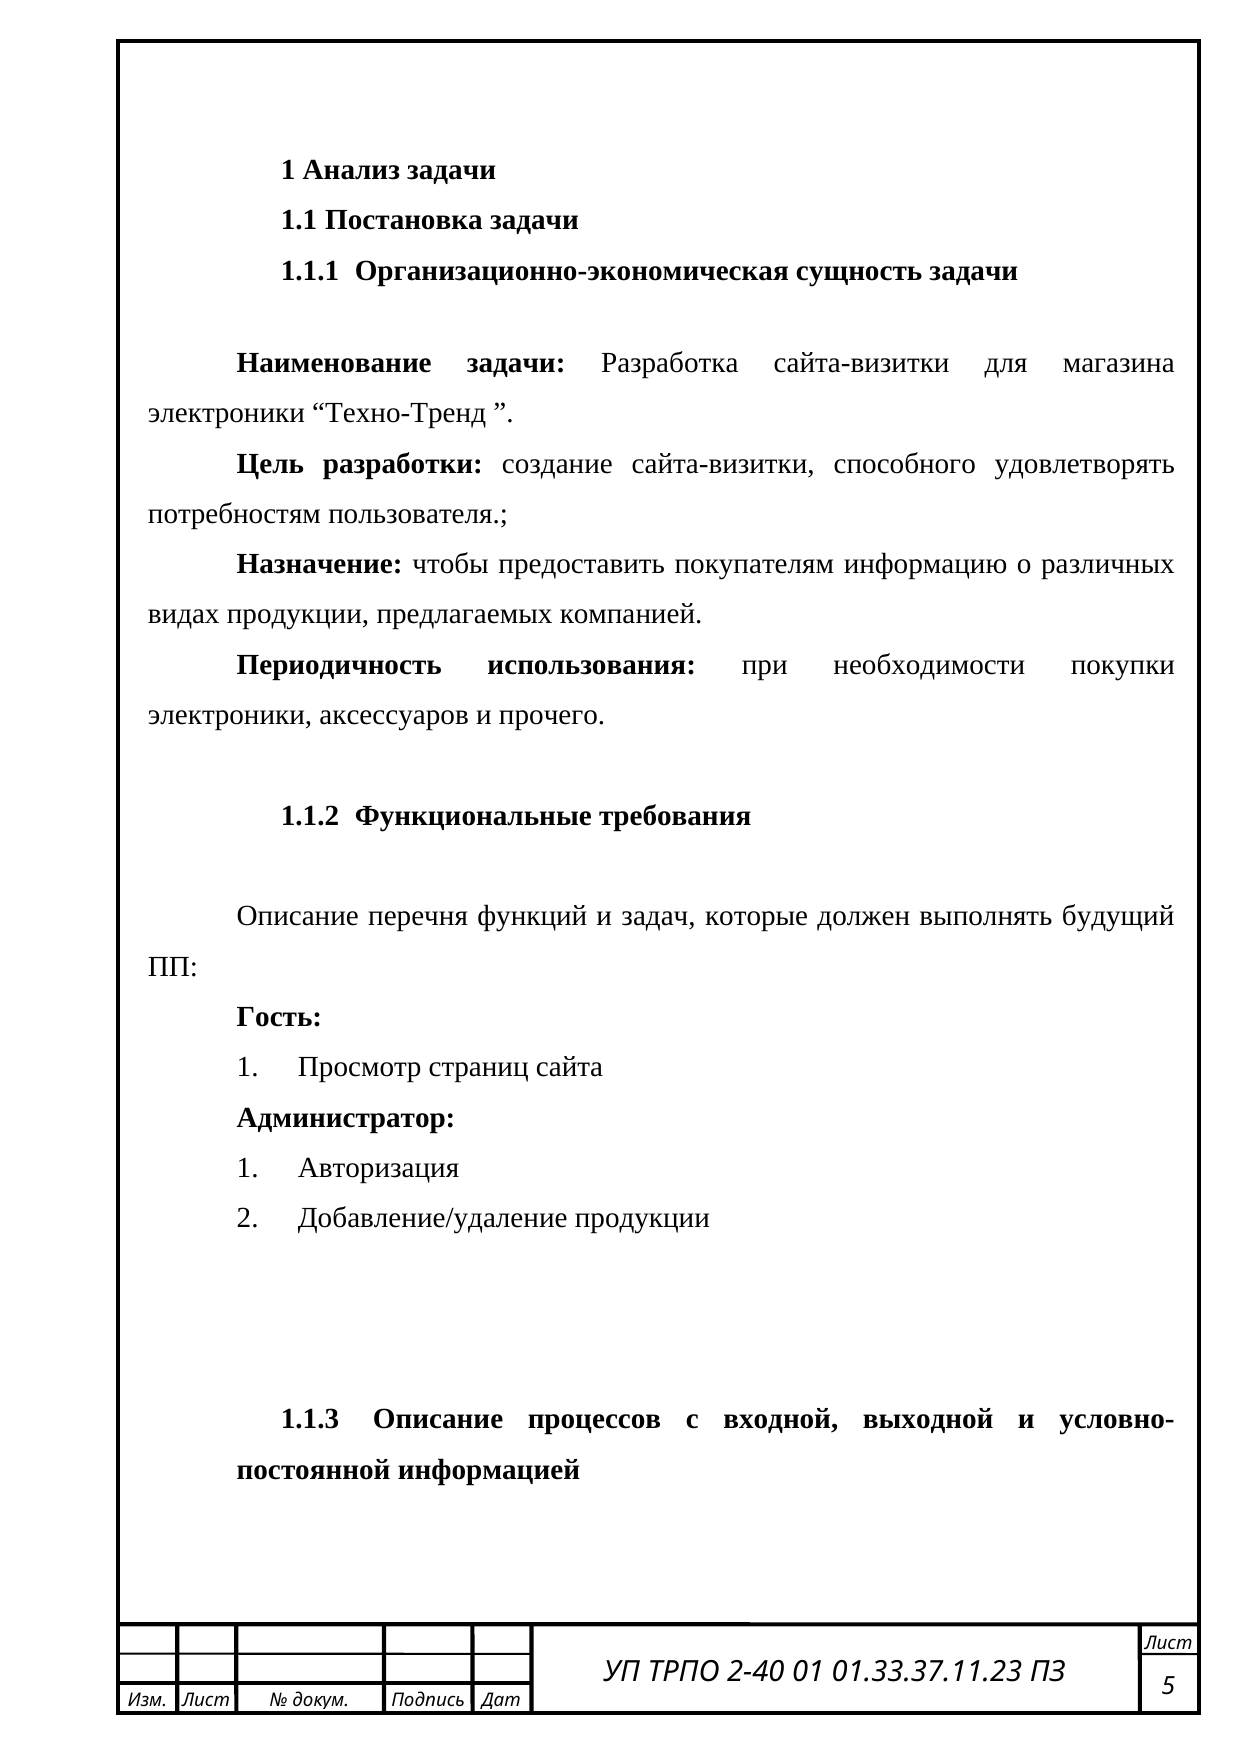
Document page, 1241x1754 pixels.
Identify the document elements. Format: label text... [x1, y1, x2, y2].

list Просмотр страниц сайта [148, 1049, 1175, 1083]
text Описание перечня функций и задач, которые должен выполнять будущий ПП: [148, 898, 1175, 982]
list Постановка задачи [281, 202, 1175, 236]
text Цель разработки: создание сайта-визитки, способного удовлетворять потребностям пользователя.; [148, 446, 1175, 529]
list Описание процессов с входной, выходной и условно-постоянной информацией [236, 1402, 1175, 1486]
list Функциональные требования [281, 798, 1175, 831]
text Периодичность использования: при необходимости покупки электроники, аксессуаров и прочего. [148, 647, 1175, 731]
list Добавление/удаление продукции [148, 1200, 1175, 1234]
text Наименование задачи: Разработка сайта-визитки для магазина электроники “Техно-Тренд ”. [148, 345, 1175, 429]
text Гость: [148, 999, 1175, 1033]
list Организационно-экономическая сущность задачи [281, 253, 1175, 286]
text 1 Анализ задачи [281, 152, 1175, 186]
text Назначение: чтобы предоставить покупателям информацию о различных видах продукции, предлагаемых компанией. [148, 546, 1175, 630]
list Авторизация [148, 1150, 1175, 1184]
text Администратор: [148, 1100, 1175, 1133]
